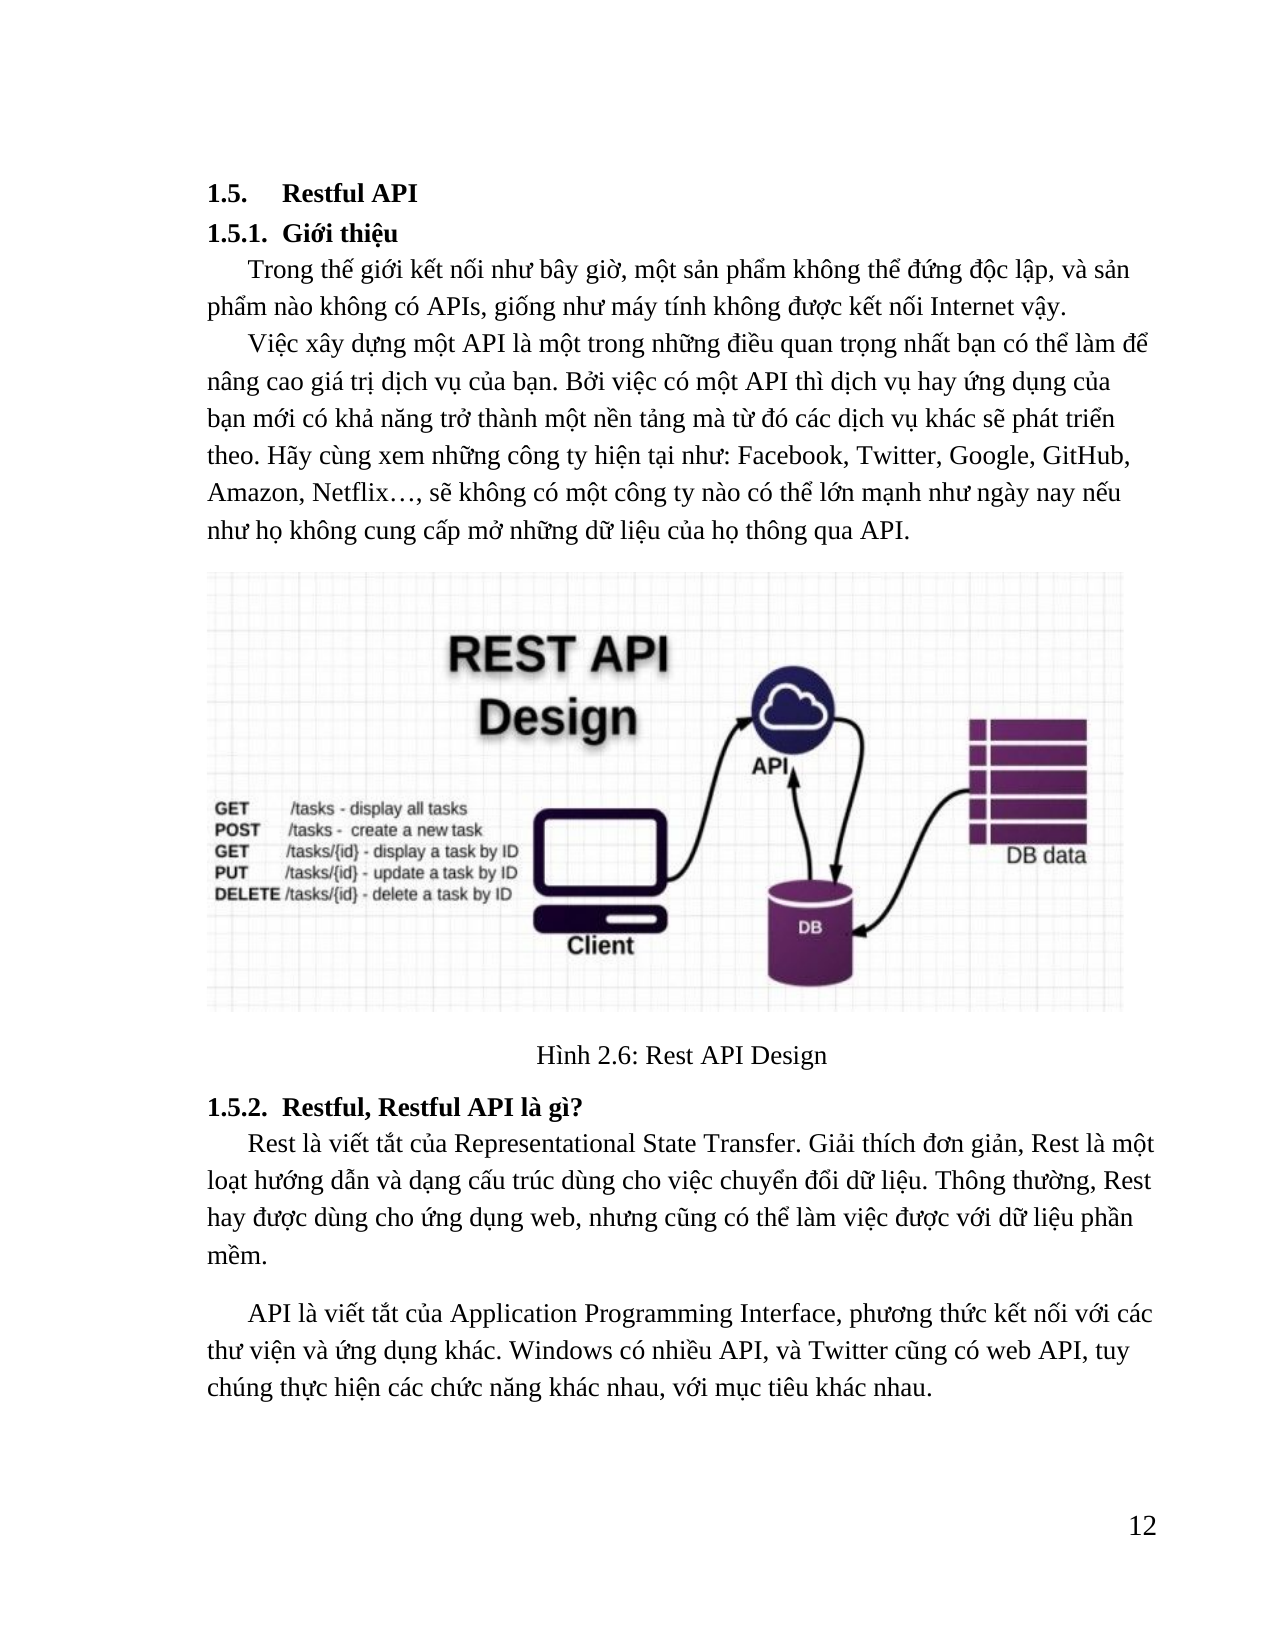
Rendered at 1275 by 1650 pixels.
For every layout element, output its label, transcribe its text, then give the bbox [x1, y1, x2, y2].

text Rest là viết tắt của Representational State Transfer. Giải thích đơn giản, Rest là một loạt hướng dẫn và dạng cấu trúc dùng cho việc chuyển đổi dữ liệu. Thông thường, Rest hay được dùng cho ứng dụng web, nhưng cũng có thể làm việc được với dữ liệu phần mềm. [207, 1127, 1157, 1270]
subtitle Restful, Restful API là gì? [207, 1091, 1157, 1122]
picture [206, 572, 1124, 1012]
text Việc xây dựng một API là một trong những điều quan trọng nhất bạn có thể làm để nâng cao giá trị dịch vụ của bạn. Bởi việc có một API thì dịch vụ hay ứng dụng của bạn mới có khả năng trở thành một nền tảng mà từ đó các dịch vụ khác sẽ phát triển theo. Hãy cùng xem những công ty hiện tại như: Facebook, Twitter, Google, GitHub, Amazon, Netflix…, sẽ không có một công ty nào có thể lớn mạnh như ngày nay nếu như họ không cung cấp mở những dữ liệu của họ thông qua API. [207, 327, 1157, 545]
text API là viết tắt của Application Programming Interface, phương thức kết nối với các thư viện và ứng dụng khác. Windows có nhiều API, và Twitter cũng có web API, tuy chúng thực hiện các chức năng khác nhau, với mục tiêu khác nhau. [207, 1297, 1157, 1403]
text Trong thế giới kết nối như bây giờ, một sản phẩm không thể đứng độc lập, và sản phẩm nào không có APIs, giống như máy tính không được kết nối Internet vậy. [207, 253, 1157, 321]
subtitle Giới thiệu [207, 217, 1157, 248]
subtitle Restful API [207, 177, 1157, 208]
